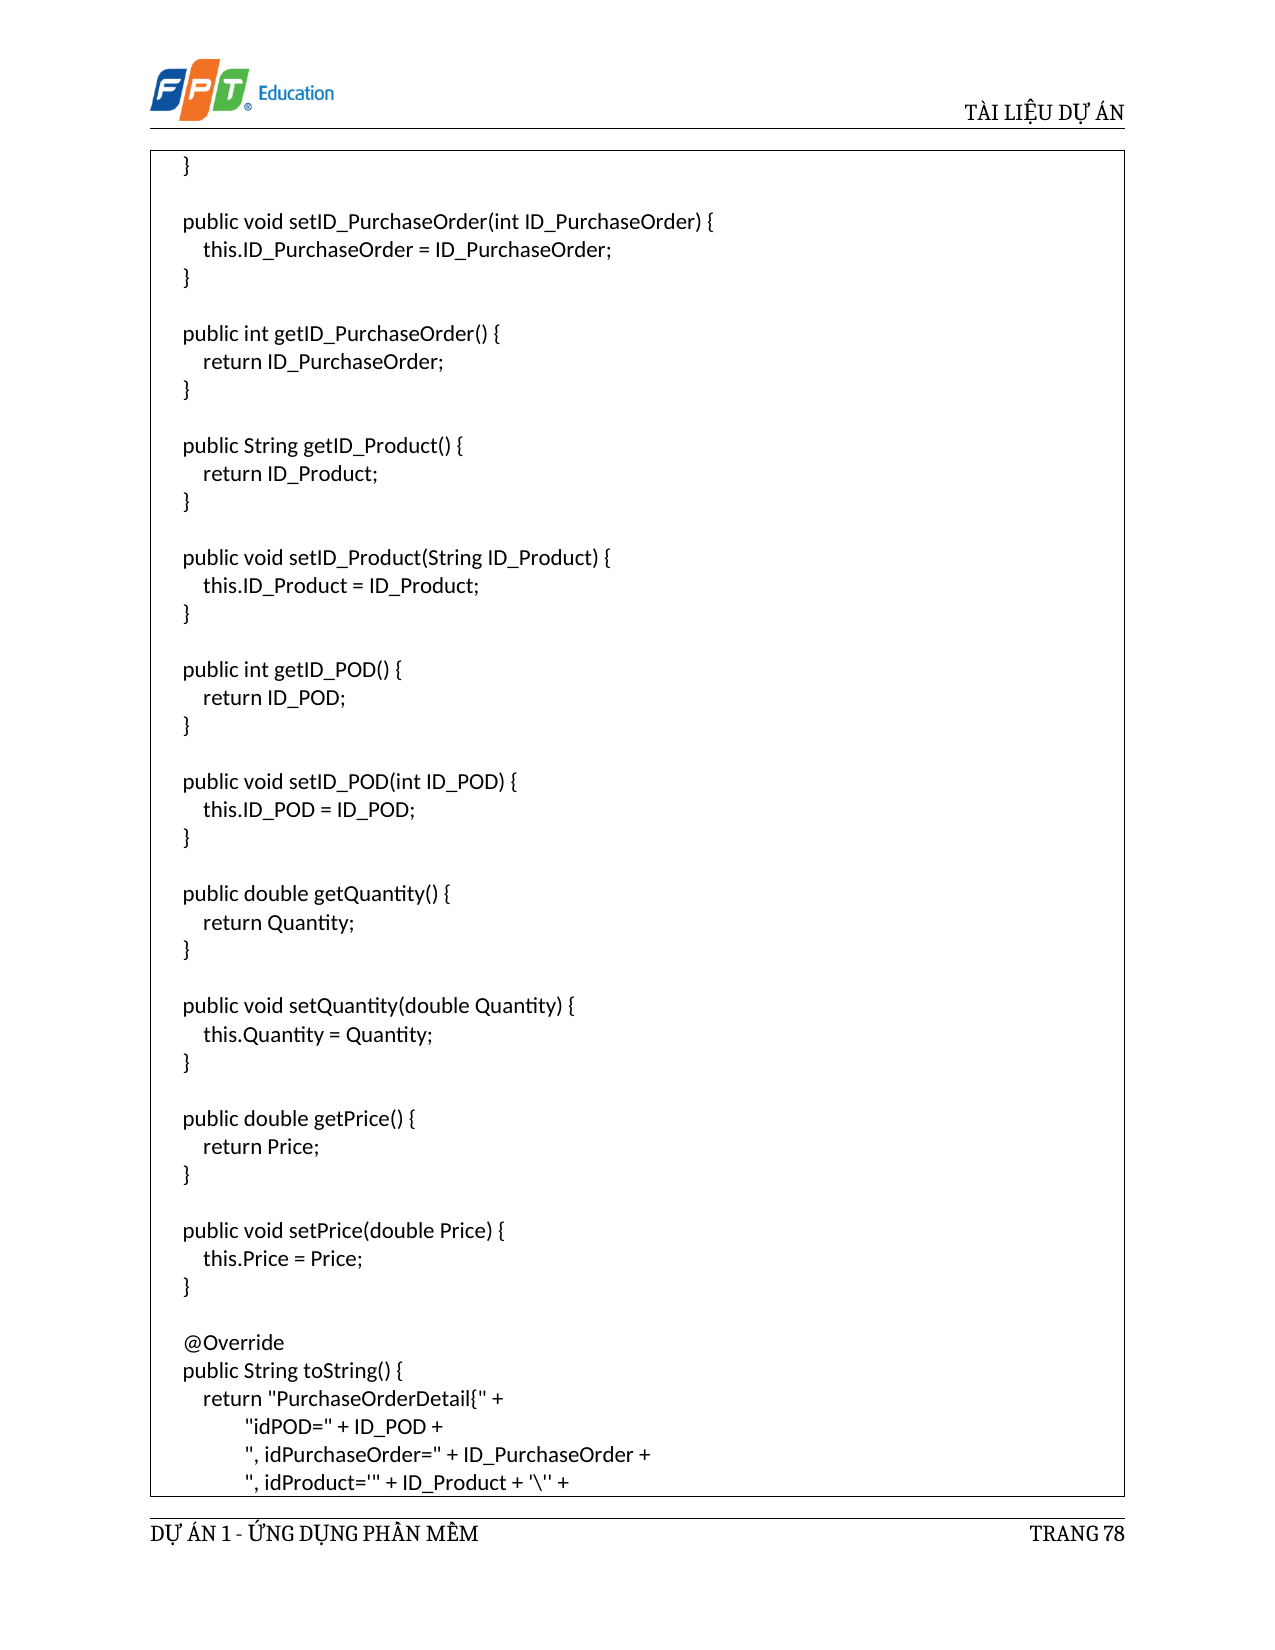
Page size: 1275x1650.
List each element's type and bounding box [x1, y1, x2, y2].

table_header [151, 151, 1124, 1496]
picture [150, 59, 336, 121]
